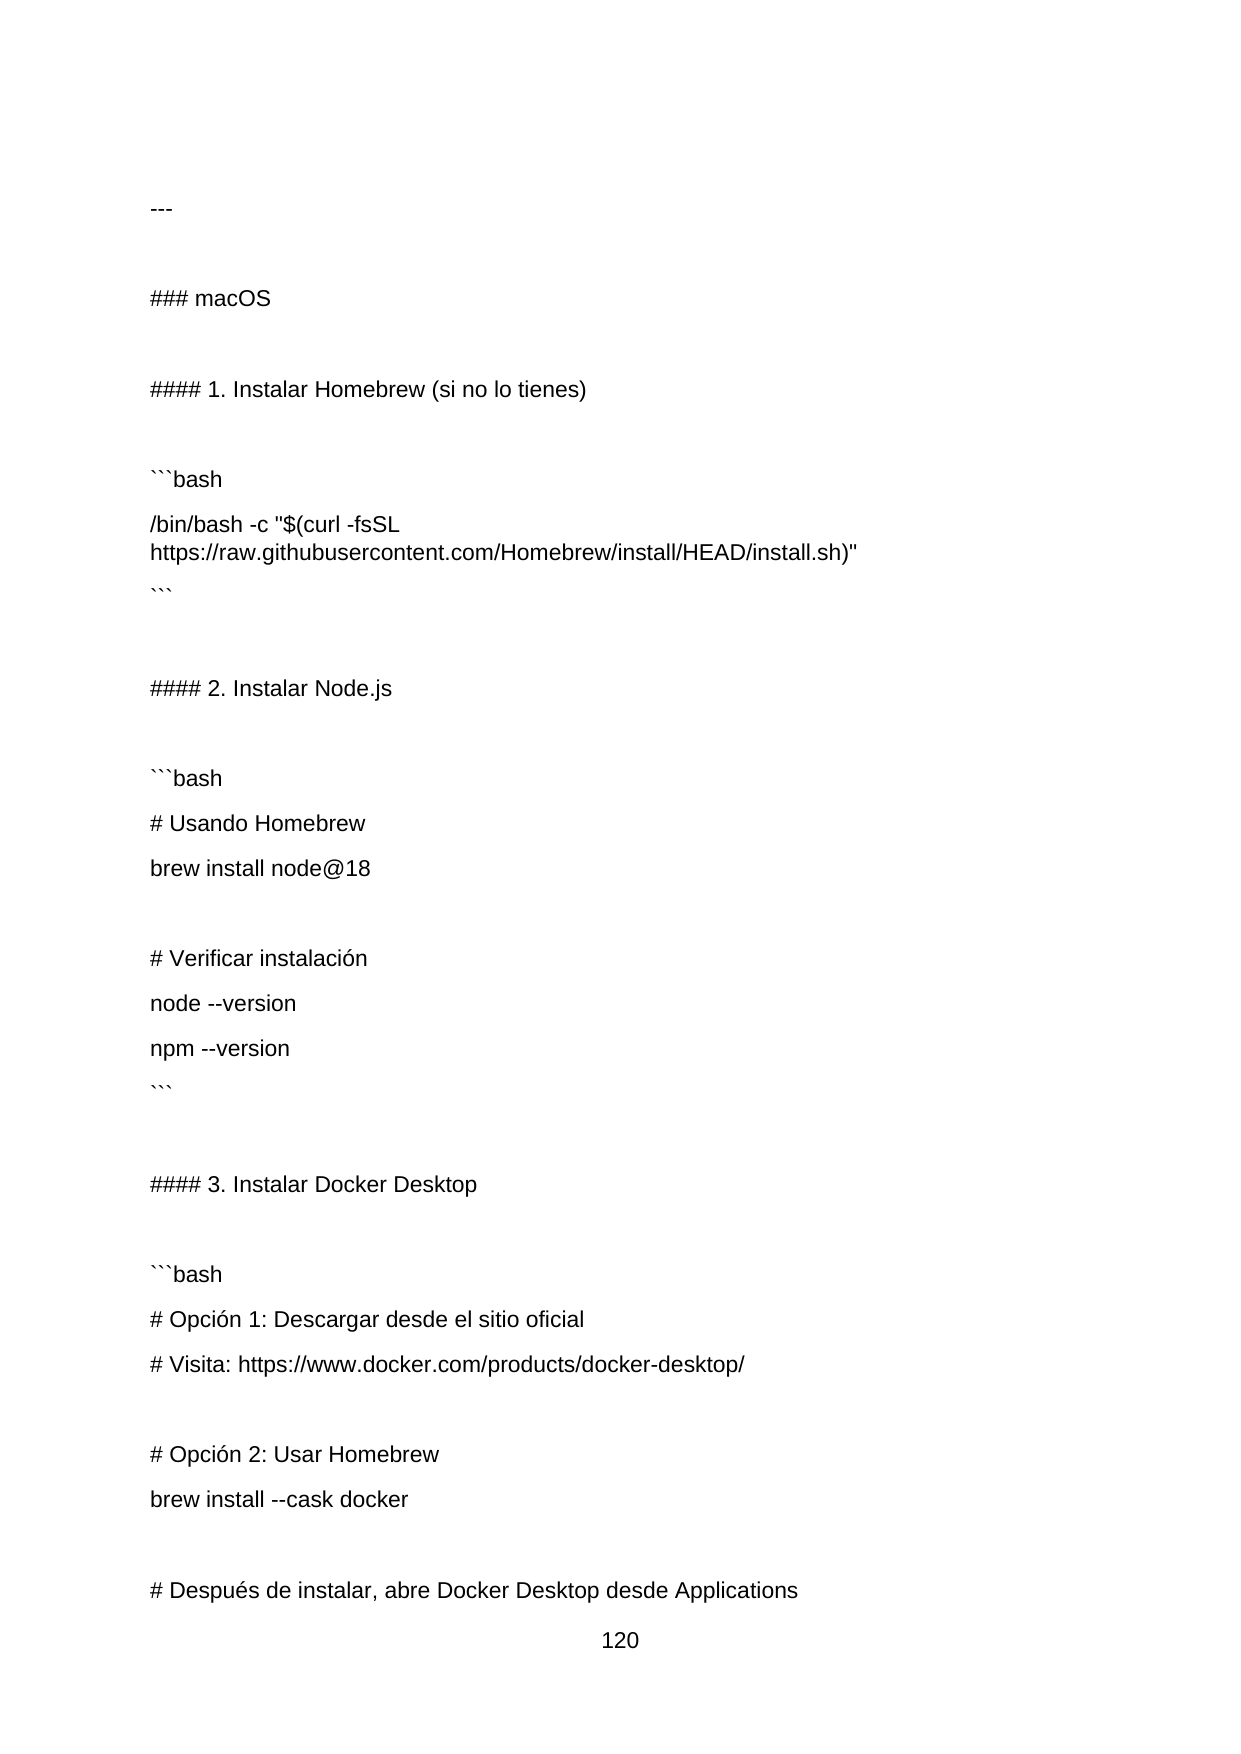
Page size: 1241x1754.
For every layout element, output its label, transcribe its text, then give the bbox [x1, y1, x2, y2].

text #### 3. Instalar Docker Desktop [150, 1171, 1090, 1197]
text # Opción 1: Descargar desde el sitio oficial [150, 1306, 1090, 1332]
text ```bash [150, 1261, 1090, 1287]
text brew install --cask docker [150, 1486, 1090, 1513]
text # Usando Homebrew [150, 810, 1090, 836]
text # Opción 2: Usar Homebrew [150, 1441, 1090, 1468]
text --- [150, 195, 1090, 221]
text brew install node@18 [150, 855, 1090, 881]
text npm --version [150, 1035, 1090, 1062]
text # Visita: https://www.docker.com/products/docker-desktop/ [150, 1351, 1090, 1377]
text ``` [150, 1081, 1090, 1107]
text ### macOS [150, 285, 1090, 312]
text ```bash [150, 466, 1090, 492]
text ``` [150, 584, 1090, 611]
text # Después de instalar, abre Docker Desktop desde Applications [150, 1577, 1090, 1603]
text #### 2. Instalar Node.js [150, 674, 1090, 701]
text # Verificar instalación [150, 945, 1090, 972]
text ```bash [150, 765, 1090, 791]
text /bin/bash -c "$(curl -fsSL https://raw.githubusercontent.com/Homebrew/install/HEAD/install.sh)" [150, 511, 1090, 566]
text node --version [150, 990, 1090, 1017]
text #### 1. Instalar Homebrew (si no lo tienes) [150, 376, 1090, 402]
